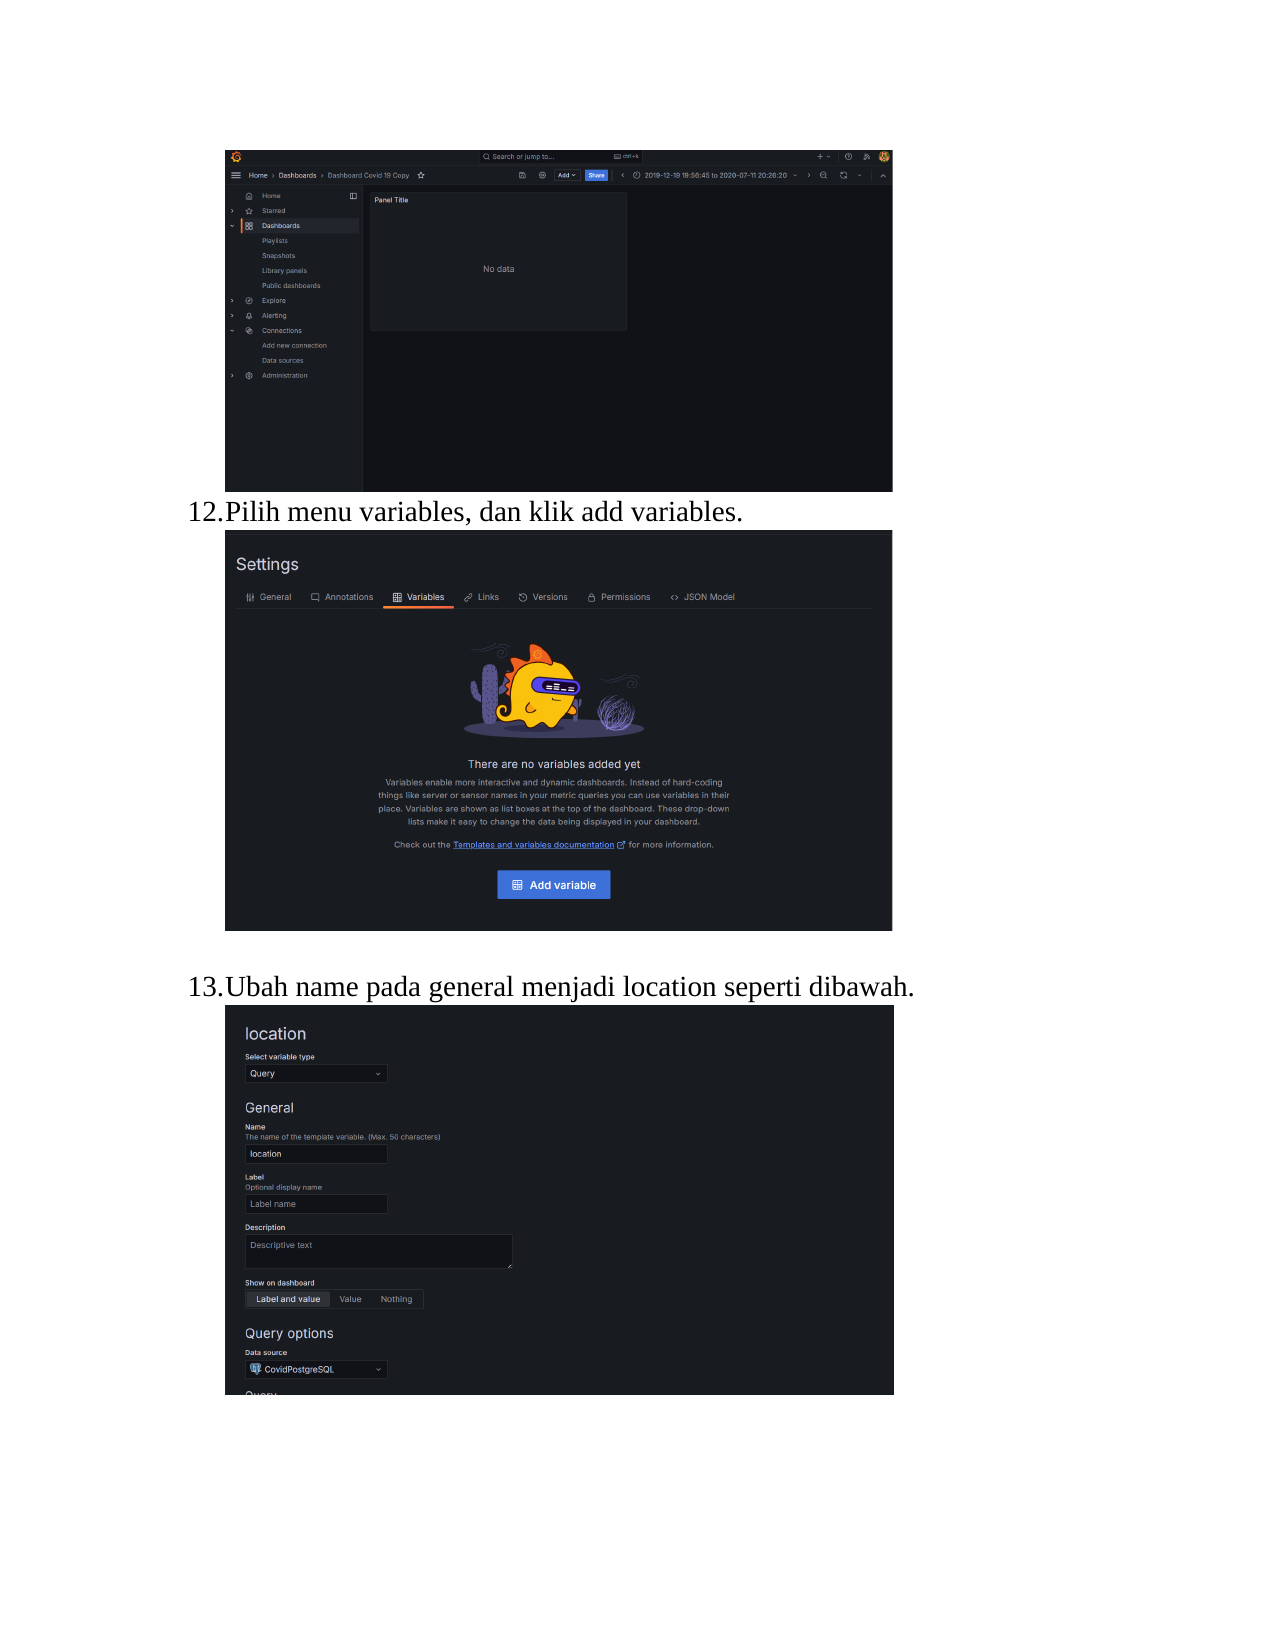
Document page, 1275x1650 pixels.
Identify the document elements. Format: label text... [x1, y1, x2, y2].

list Ubah name pada general menjadi location seperti dibawah. [187, 969, 1125, 1002]
list Pilih menu variables, dan klik add variables. [187, 494, 1125, 528]
picture [225, 150, 893, 492]
picture [225, 530, 893, 931]
picture [225, 1005, 894, 1395]
